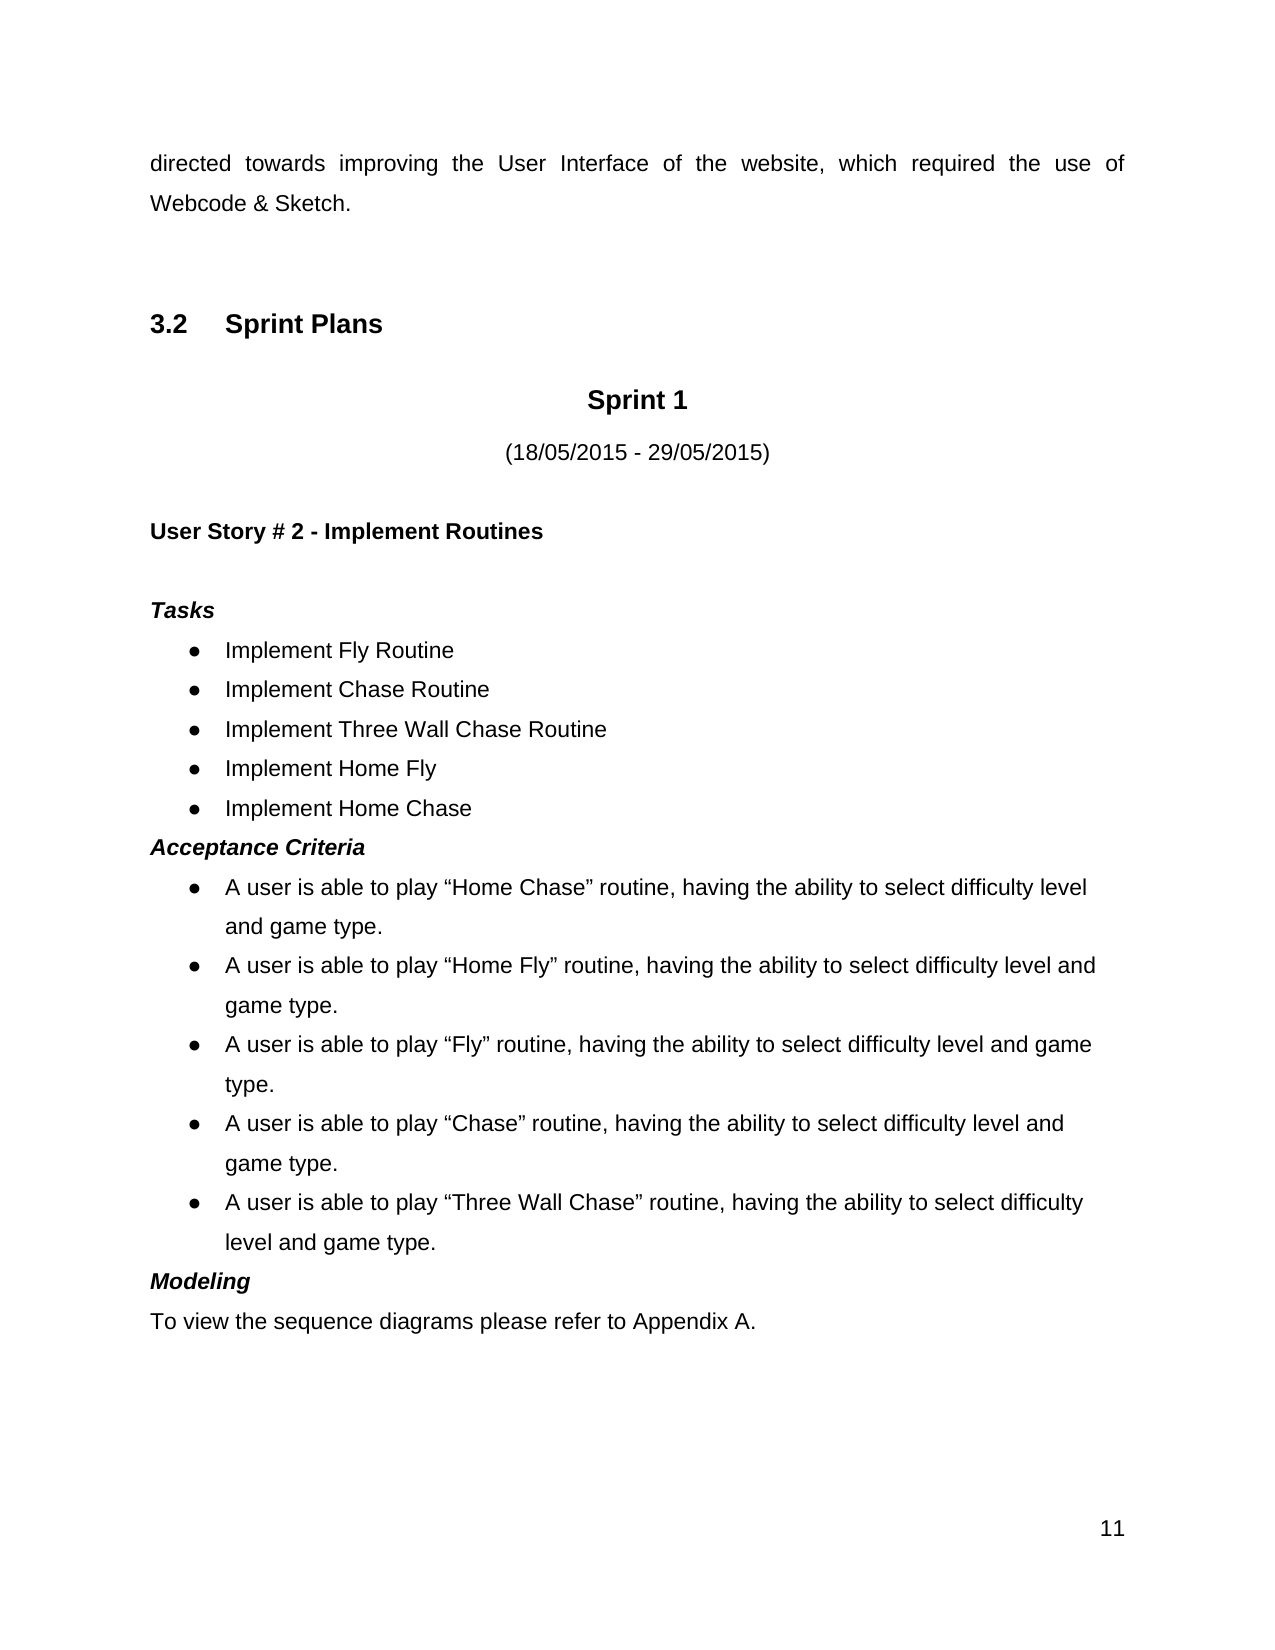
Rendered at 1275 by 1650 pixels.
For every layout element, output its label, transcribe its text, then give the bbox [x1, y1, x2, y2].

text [150, 150, 1125, 216]
list A user is able to play “Chase” routine, having the ability to select difficulty level and game type. [187, 1110, 1125, 1176]
list Implement Home Chase [187, 794, 1125, 821]
list Implement Home Fly [187, 755, 1125, 781]
text User Story # 2 - Implement Routines [150, 518, 1125, 544]
list A user is able to play “Home Fly” routine, having the ability to select difficulty level and game type. [187, 952, 1125, 1018]
list Implement Three Wall Chase Routine [187, 716, 1125, 742]
text 3.2 Sprint Plans [150, 308, 1125, 339]
list A user is able to play “Home Chase” routine, having the ability to select difficulty level and game type. [187, 873, 1125, 939]
subtitle Sprint 1 [150, 384, 1125, 415]
text Tasks [150, 597, 1125, 623]
list Implement Chase Routine [187, 676, 1125, 702]
text (18/05/2015 - 29/05/2015) [150, 439, 1125, 466]
list A user is able to play “Fly” routine, having the ability to select difficulty level and game type. [187, 1031, 1125, 1097]
list A user is able to play “Three Wall Chase” routine, having the ability to select difficulty level and game type. [187, 1189, 1125, 1255]
text To view the sequence diagrams please refer to Appendix A. [150, 1308, 1125, 1334]
list Implement Fly Routine [187, 637, 1125, 663]
text Acceptance Criteria [150, 834, 1125, 860]
text Modeling [150, 1268, 1125, 1294]
